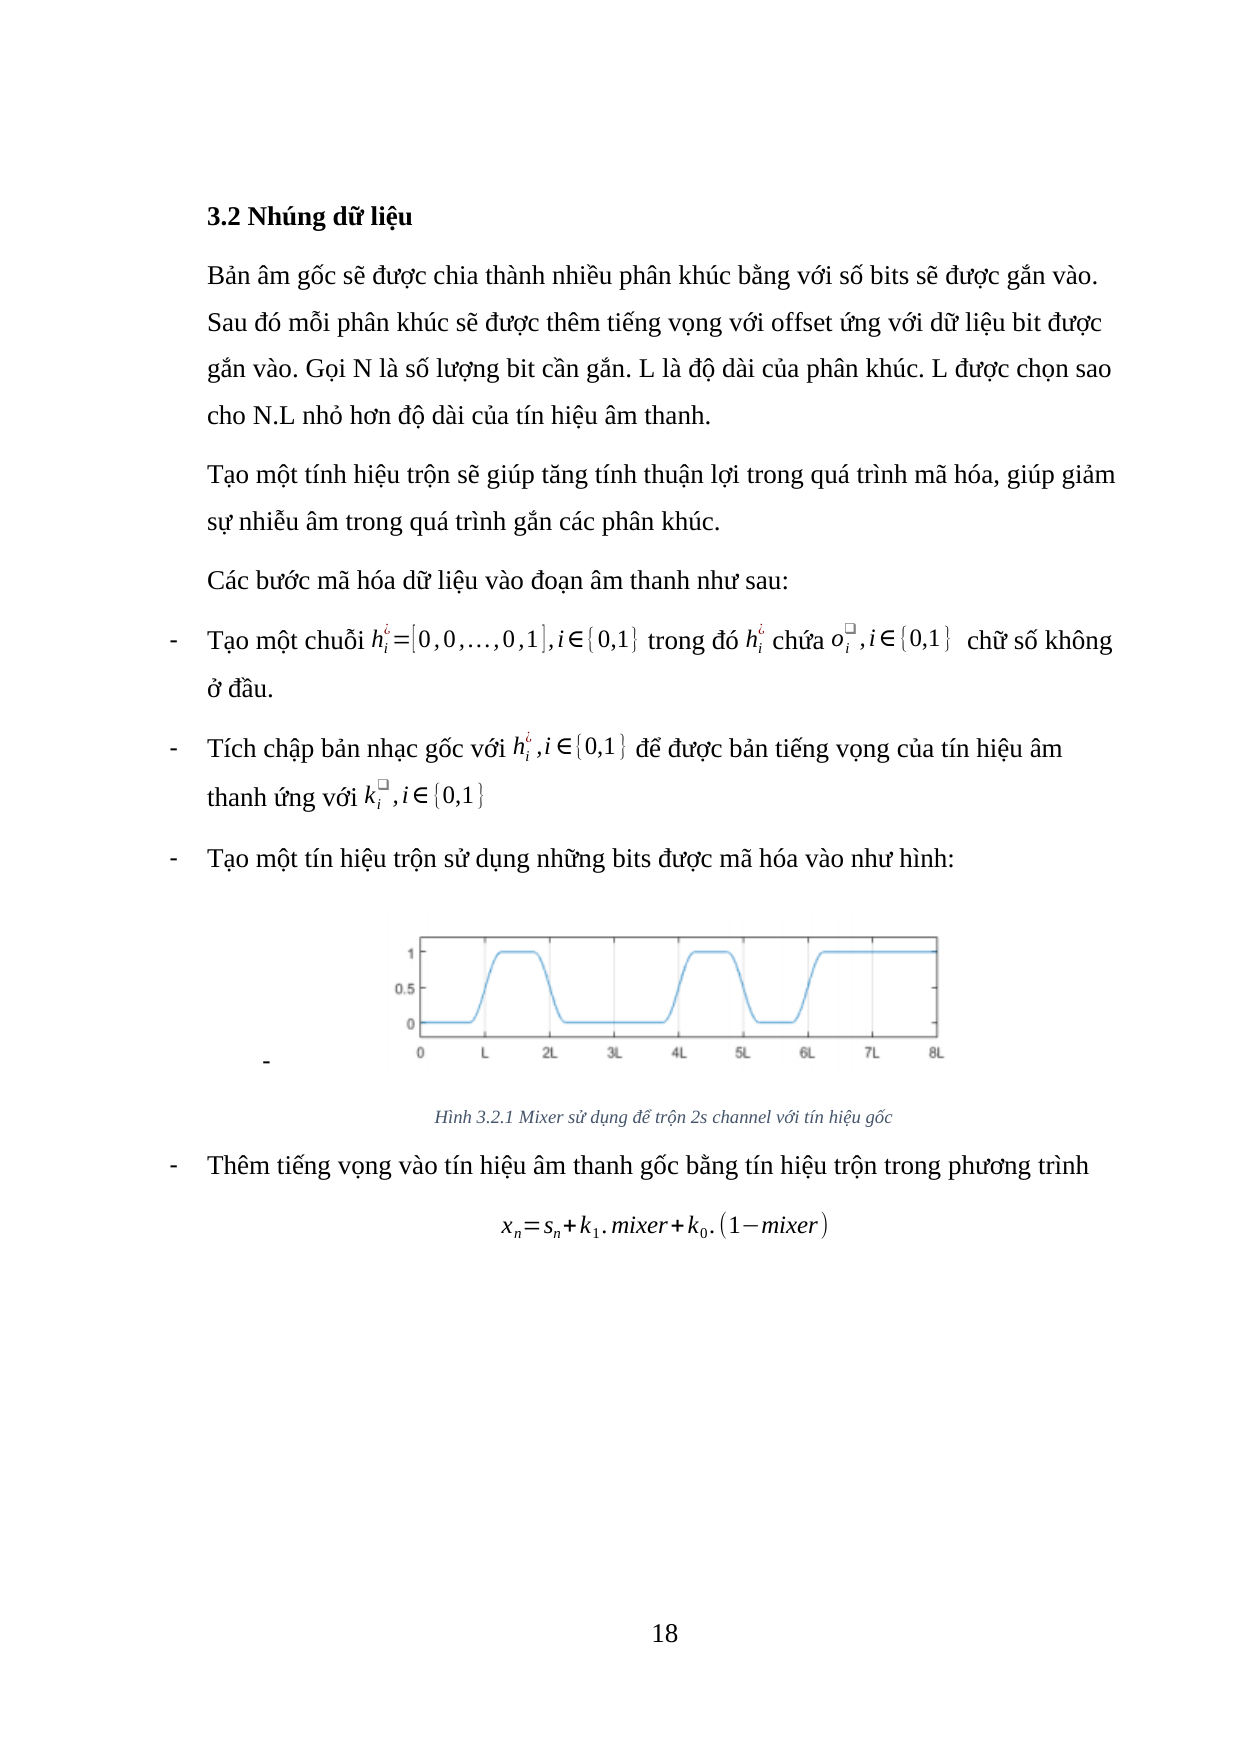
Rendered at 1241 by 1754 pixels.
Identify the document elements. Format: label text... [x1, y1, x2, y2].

text Tạo một tính hiệu trộn sẽ giúp tăng tính thuận lợi trong quá trình mã hóa, giúp giảm sự nhiễu âm trong quá trình gắn các phân khúc. [207, 458, 1122, 536]
list Tạo một tín hiệu trộn sử dụng những bits được mã hóa vào như hình: [169, 841, 1122, 874]
text Hình 3.2.1 Mixer sử dụng để trộn 2s channel với tín hiệu gốc [207, 1106, 1122, 1127]
list Tích chập bản nhạc gốc với để được bản tiếng vọng của tín hiệu âm thanh ứng với [169, 731, 1122, 813]
text Bản âm gốc sẽ được chia thành nhiều phân khúc bằng với số bits sẽ được gắn vào. Sau đó mỗi phân khúc sẽ được thêm tiếng vọng với offset ứng với dữ liệu bit được gắn vào. Gọi N là số lượng bit cần gắn. L là độ dài của phân khúc. L được chọn sao cho N.L nhỏ hơn độ dài của tín hiệu âm thanh. [207, 259, 1122, 430]
list Thêm tiếng vọng vào tín hiệu âm thanh gốc bằng tín hiệu trộn trong phương trình [169, 1148, 1122, 1181]
subtitle 3.2 Nhúng dữ liệu [207, 200, 1122, 231]
text Các bước mã hóa dữ liệu vào đoạn âm thanh như sau: [207, 564, 1122, 595]
list Tạo một chuỗi trong đó chứa chữ số không ở đầu. [169, 623, 1122, 703]
picture [299, 903, 1030, 1071]
